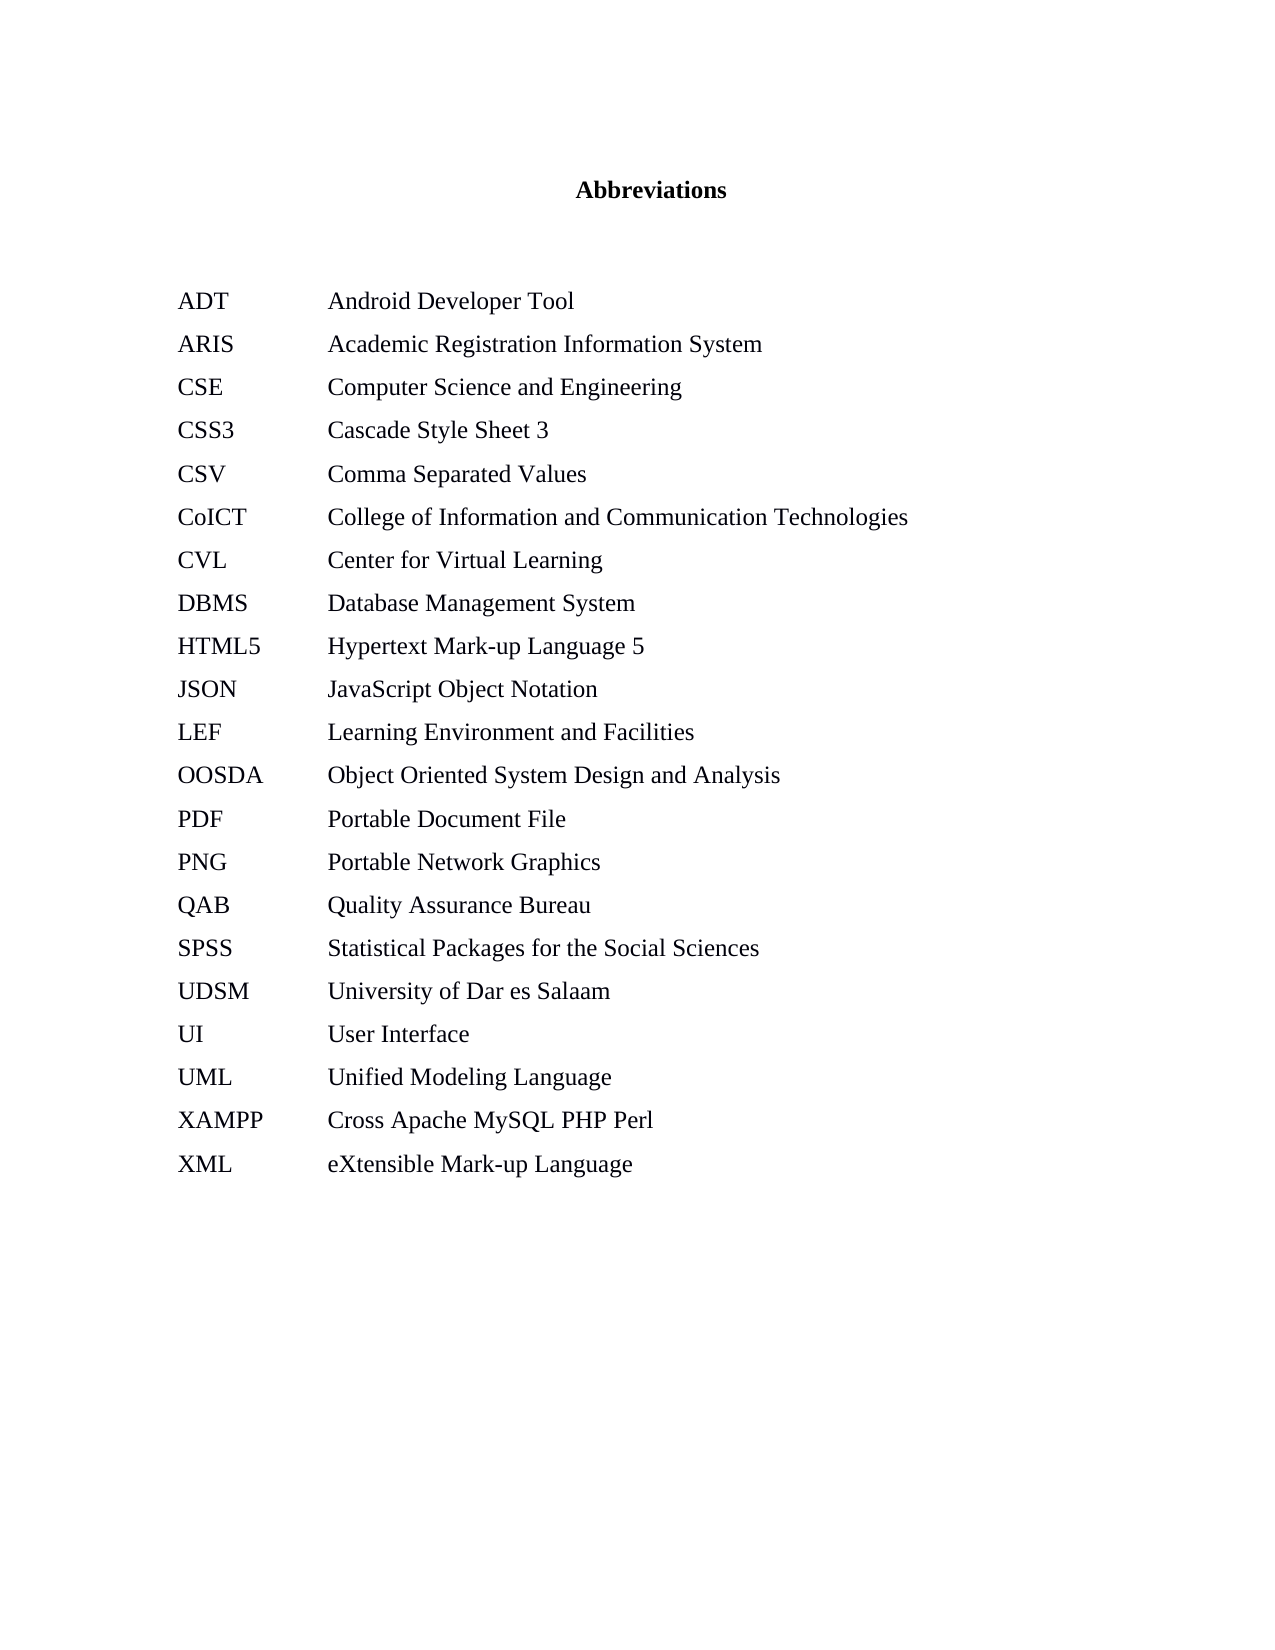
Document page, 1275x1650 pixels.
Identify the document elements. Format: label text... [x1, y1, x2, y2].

text ARIS Academic Registration Information System [177, 329, 1125, 358]
text UI User Interface [177, 1019, 1125, 1048]
text QAB Quality Assurance Bureau [177, 890, 1125, 919]
text DBMS Database Management System [177, 588, 1125, 617]
text LEF Learning Environment and Facilities [177, 717, 1125, 746]
text CSE Computer Science and Engineering [177, 372, 1125, 401]
text PDF Portable Document File [177, 804, 1125, 832]
text CoICT College of Information and Communication Technologies [177, 502, 1125, 531]
text PNG Portable Network Graphics [177, 847, 1125, 876]
text CSS3 Cascade Style Sheet 3 [177, 416, 1125, 444]
text HTML5 Hypertext Mark-up Language 5 [177, 631, 1125, 660]
subtitle Abbreviations [177, 175, 1125, 204]
text XAMPP Cross Apache MySQL PHP Perl [177, 1106, 1125, 1134]
text CVL Center for Virtual Learning [177, 545, 1125, 574]
text UML Unified Modeling Language [177, 1062, 1125, 1091]
text XML eXtensible Mark-up Language [177, 1149, 1125, 1177]
text CSV Comma Separated Values [177, 459, 1125, 487]
text SPSS Statistical Packages for the Social Sciences [177, 933, 1125, 962]
text ADT Android Developer Tool [177, 286, 1125, 315]
text UDSM University of Dar es Salaam [177, 976, 1125, 1005]
text OOSDA Object Oriented System Design and Analysis [177, 761, 1125, 789]
text JSON JavaScript Object Notation [177, 674, 1125, 703]
